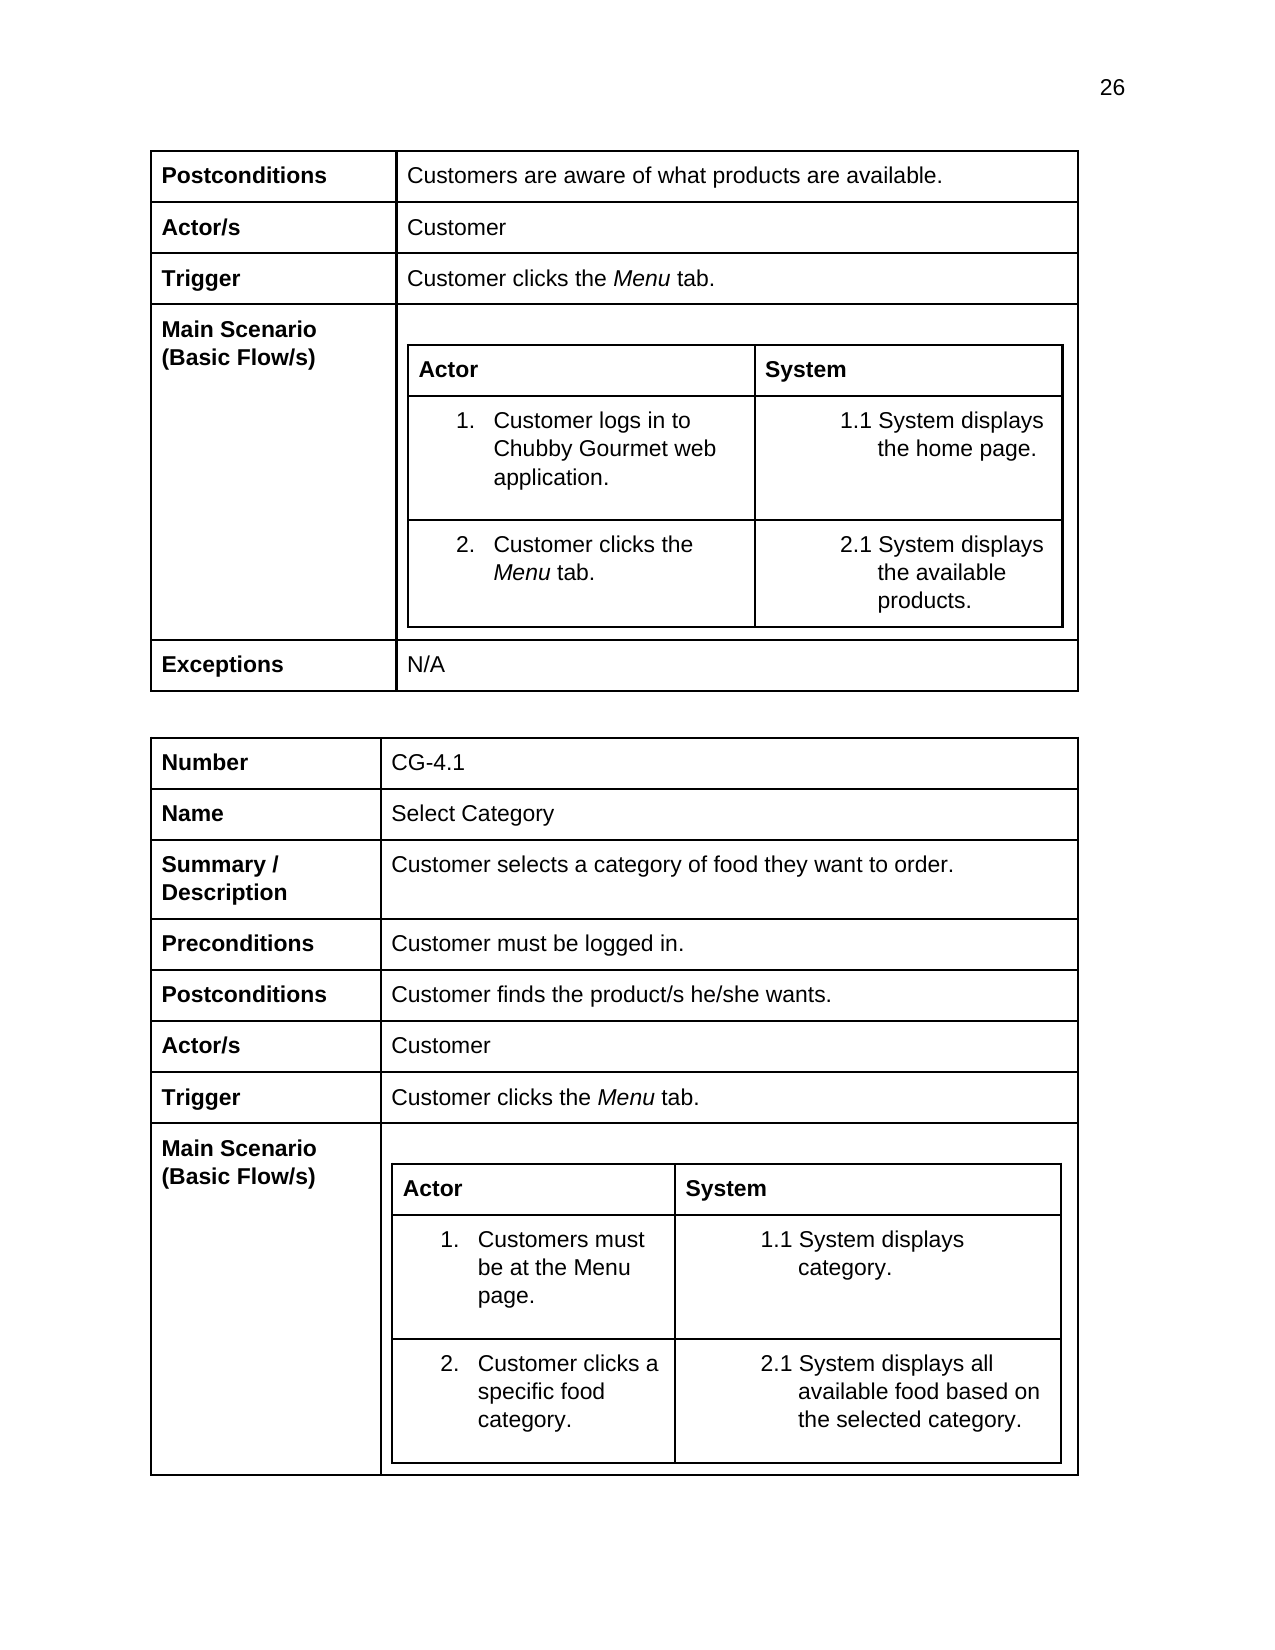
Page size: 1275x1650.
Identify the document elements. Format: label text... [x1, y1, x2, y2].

table_cell Customer must be logged in. [382, 920, 1077, 969]
table_cell Actor/s [152, 1022, 380, 1071]
table_cell Customer [398, 203, 1077, 252]
table_cell N/A [398, 641, 1077, 690]
table_header CG-4.1 [382, 739, 1077, 788]
table_cell [398, 305, 1077, 639]
table_cell Summary / Description [152, 841, 380, 918]
table_cell Exceptions [152, 641, 395, 690]
table_cell Name [152, 790, 380, 839]
table_cell [382, 1124, 1077, 1474]
table_cell Actor/s [152, 203, 395, 252]
table_cell Main Scenario (Basic Flow/s) [152, 305, 395, 639]
table_cell Trigger [152, 254, 395, 303]
table_cell Main Scenario (Basic Flow/s) [152, 1124, 380, 1474]
table_cell Postconditions [152, 971, 380, 1020]
table_cell Customer clicks the Menu tab. [398, 254, 1077, 303]
table_cell Customers are aware of what products are available. [398, 152, 1077, 201]
table_cell Customer [382, 1022, 1077, 1071]
table_cell Customer selects a category of food they want to order. [382, 841, 1077, 918]
table_cell Customer finds the product/s he/she wants. [382, 971, 1077, 1020]
table_cell Postconditions [152, 152, 395, 201]
table_cell Trigger [152, 1073, 380, 1122]
table_header Number [152, 739, 380, 788]
table_cell Select Category [382, 790, 1077, 839]
table_cell Customer clicks the Menu tab. [382, 1073, 1077, 1122]
table_cell Preconditions [152, 920, 380, 969]
